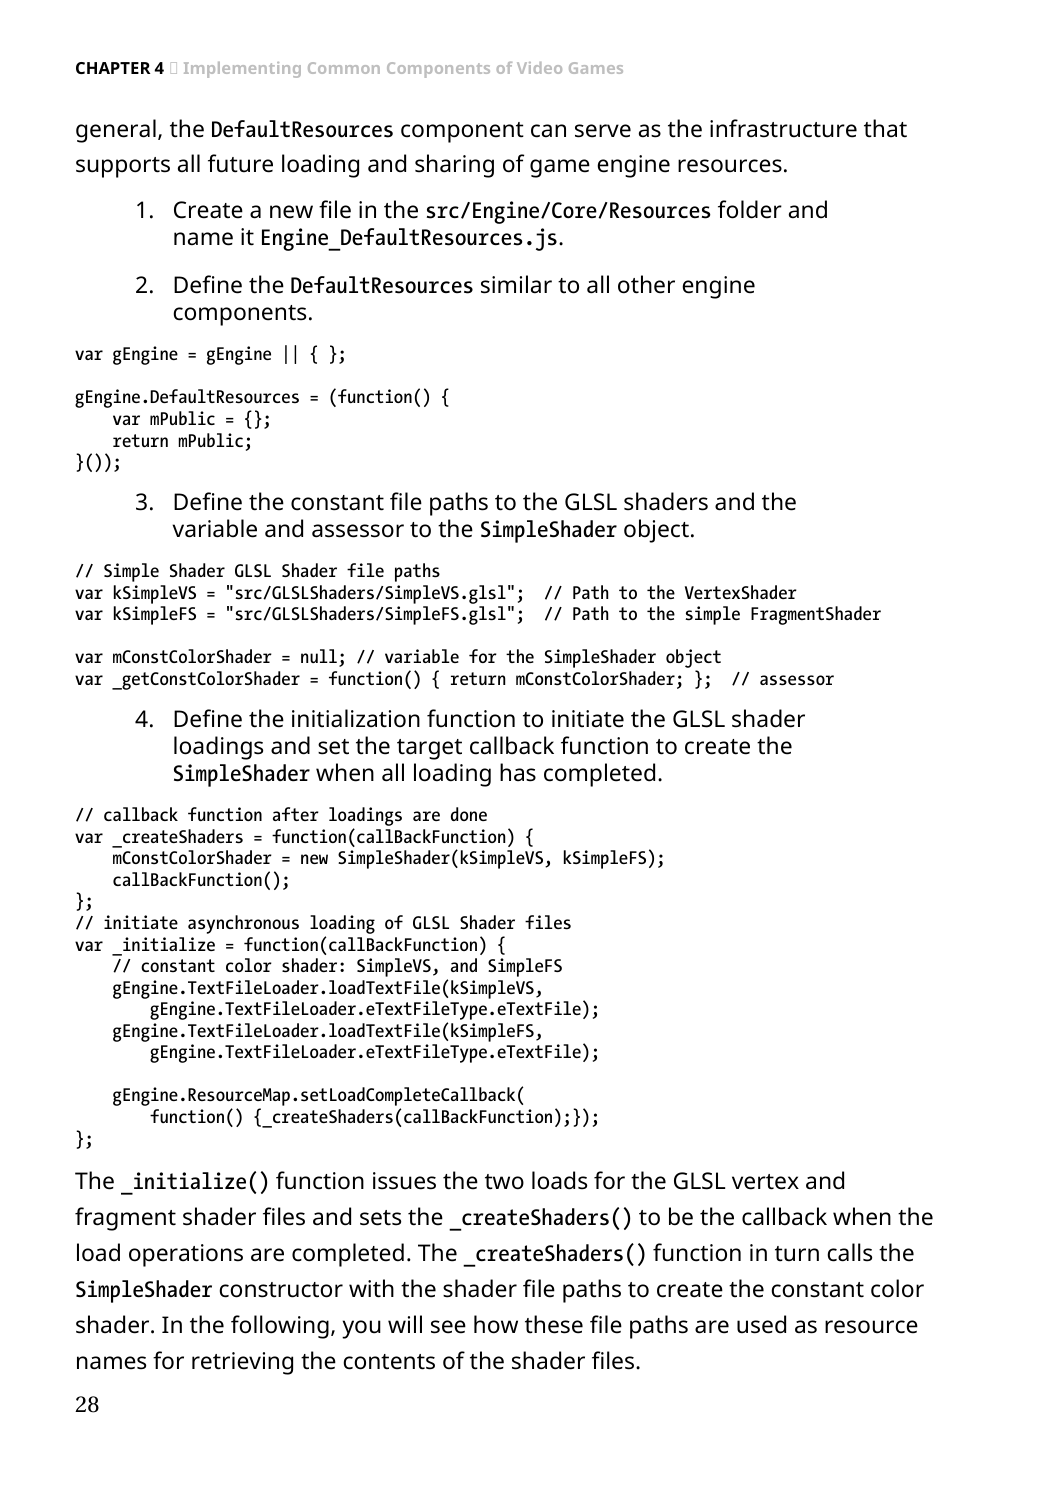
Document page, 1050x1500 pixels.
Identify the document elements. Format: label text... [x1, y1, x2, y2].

text // initiate asynchronous loading of GLSL Shader files [75, 916, 937, 934]
text The _initialize() function issues the two loads for the GLSL vertex and fragment shader files and sets the _createShaders() to be the callback when the load operations are completed. The _createShaders() function in turn calls the SimpleShader constructor with the shader file paths to create the constant color shader. In the following, you will see how these file paths are used as resource names for retrieving the contents of the shader files. [75, 1165, 937, 1376]
text gEngine.TextFileLoader.eTextFileType.eTextFile); gEngine.TextFileLoader.loadTextFile(kSimpleFS, [75, 1002, 937, 1042]
text return mPublic; [75, 433, 937, 452]
text gEngine.TextFileLoader.eTextFileType.eTextFile); gEngine.ResourceMap.setLoadCompleteCallback( [75, 1045, 937, 1107]
text var mPublic = {}; [75, 412, 937, 430]
text function() {_createShaders(callBackFunction);}); }; [75, 1109, 937, 1150]
list Define the initialization function to initiate the GLSL shader loadings and set the target callback function to create the SimpleShader when all loading has completed. [135, 706, 847, 787]
list Define the constant file paths to the GLSL shaders and the variable and assessor to the SimpleShader object. [135, 489, 847, 543]
text gEngine.DefaultResources = (function() { [75, 368, 937, 409]
text var gEngine = gEngine || { }; [75, 347, 937, 366]
text // Simple Shader GLSL Shader file paths var kSimpleVS = "src/GLSLShaders/SimpleVS.glsl"; // Path to the VertexShader var kSimpleFS = "src/GLSLShaders/SimpleFS.glsl"; // Path to the simple FragmentShader var mConstColorShader = null; // variable for the SimpleShader object var _getConstColorShader = function() { return mConstColorShader; }; // assessor [75, 564, 937, 690]
list Create a new file in the src/Engine/Core/Resources folder and name it Engine_DefaultResources.js. [135, 197, 847, 251]
list Define the DefaultResources similar to all other engine components. [135, 272, 847, 326]
text }()); [75, 455, 937, 473]
text var _initialize = function(callBackFunction) { // constant color shader: SimpleVS, and SimpleFS gEngine.TextFileLoader.loadTextFile(kSimpleVS, [75, 937, 937, 999]
text var _createShaders = function(callBackFunction) { mConstColorShader = new SimpleShader(kSimpleVS, kSimpleFS); callBackFunction(); }; [75, 829, 937, 913]
text // callback function after loadings are done [75, 808, 937, 826]
